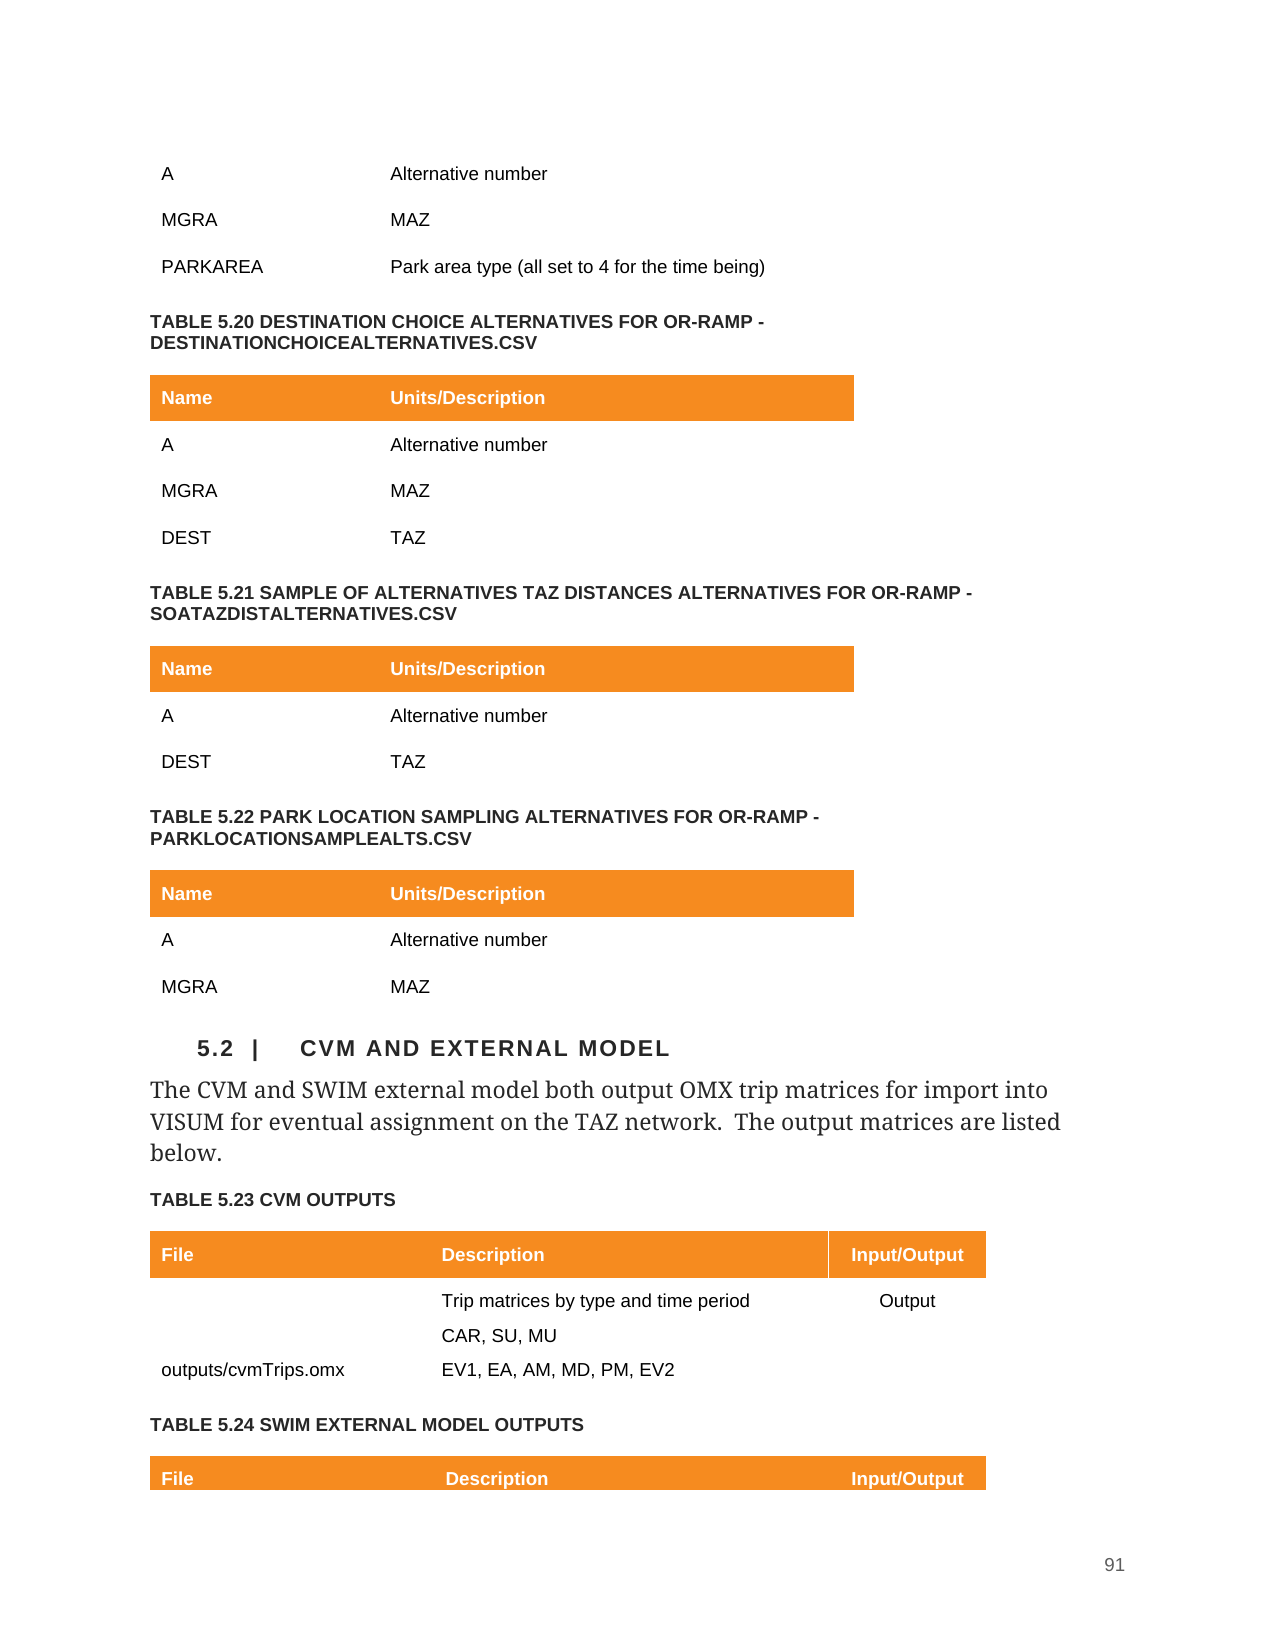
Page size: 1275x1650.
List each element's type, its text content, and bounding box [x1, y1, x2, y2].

subtitle CVM and External Model [197, 1031, 1125, 1062]
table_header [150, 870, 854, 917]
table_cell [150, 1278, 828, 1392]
text Table . SWIm External MODEL Outputs [150, 1413, 1125, 1435]
text Table . park Location sampling Alternatives for OR-RAMP - ParkLocationSampleAlts.csv [150, 806, 1125, 849]
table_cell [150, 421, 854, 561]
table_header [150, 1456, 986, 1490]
text Table . CVM Outputs [150, 1189, 1125, 1210]
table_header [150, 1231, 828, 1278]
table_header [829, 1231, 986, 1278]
text Table . Sample of Alternatives TAZ Distances Alternatives for OR-RAMP - SoaTazDistAlternatives.csv [150, 582, 1125, 625]
text Table . Destination ChOICE Alternatives for OR-RAMP - DestinationChoiceAlternatives.csv [150, 311, 1125, 354]
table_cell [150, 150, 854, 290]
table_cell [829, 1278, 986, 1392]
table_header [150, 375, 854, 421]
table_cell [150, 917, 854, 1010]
text The CVM and SWIM external model both output OMX trip matrices for import into VISUM for eventual assignment on the TAZ network. The output matrices are listed below. [150, 1074, 1125, 1168]
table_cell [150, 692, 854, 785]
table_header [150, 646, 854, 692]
